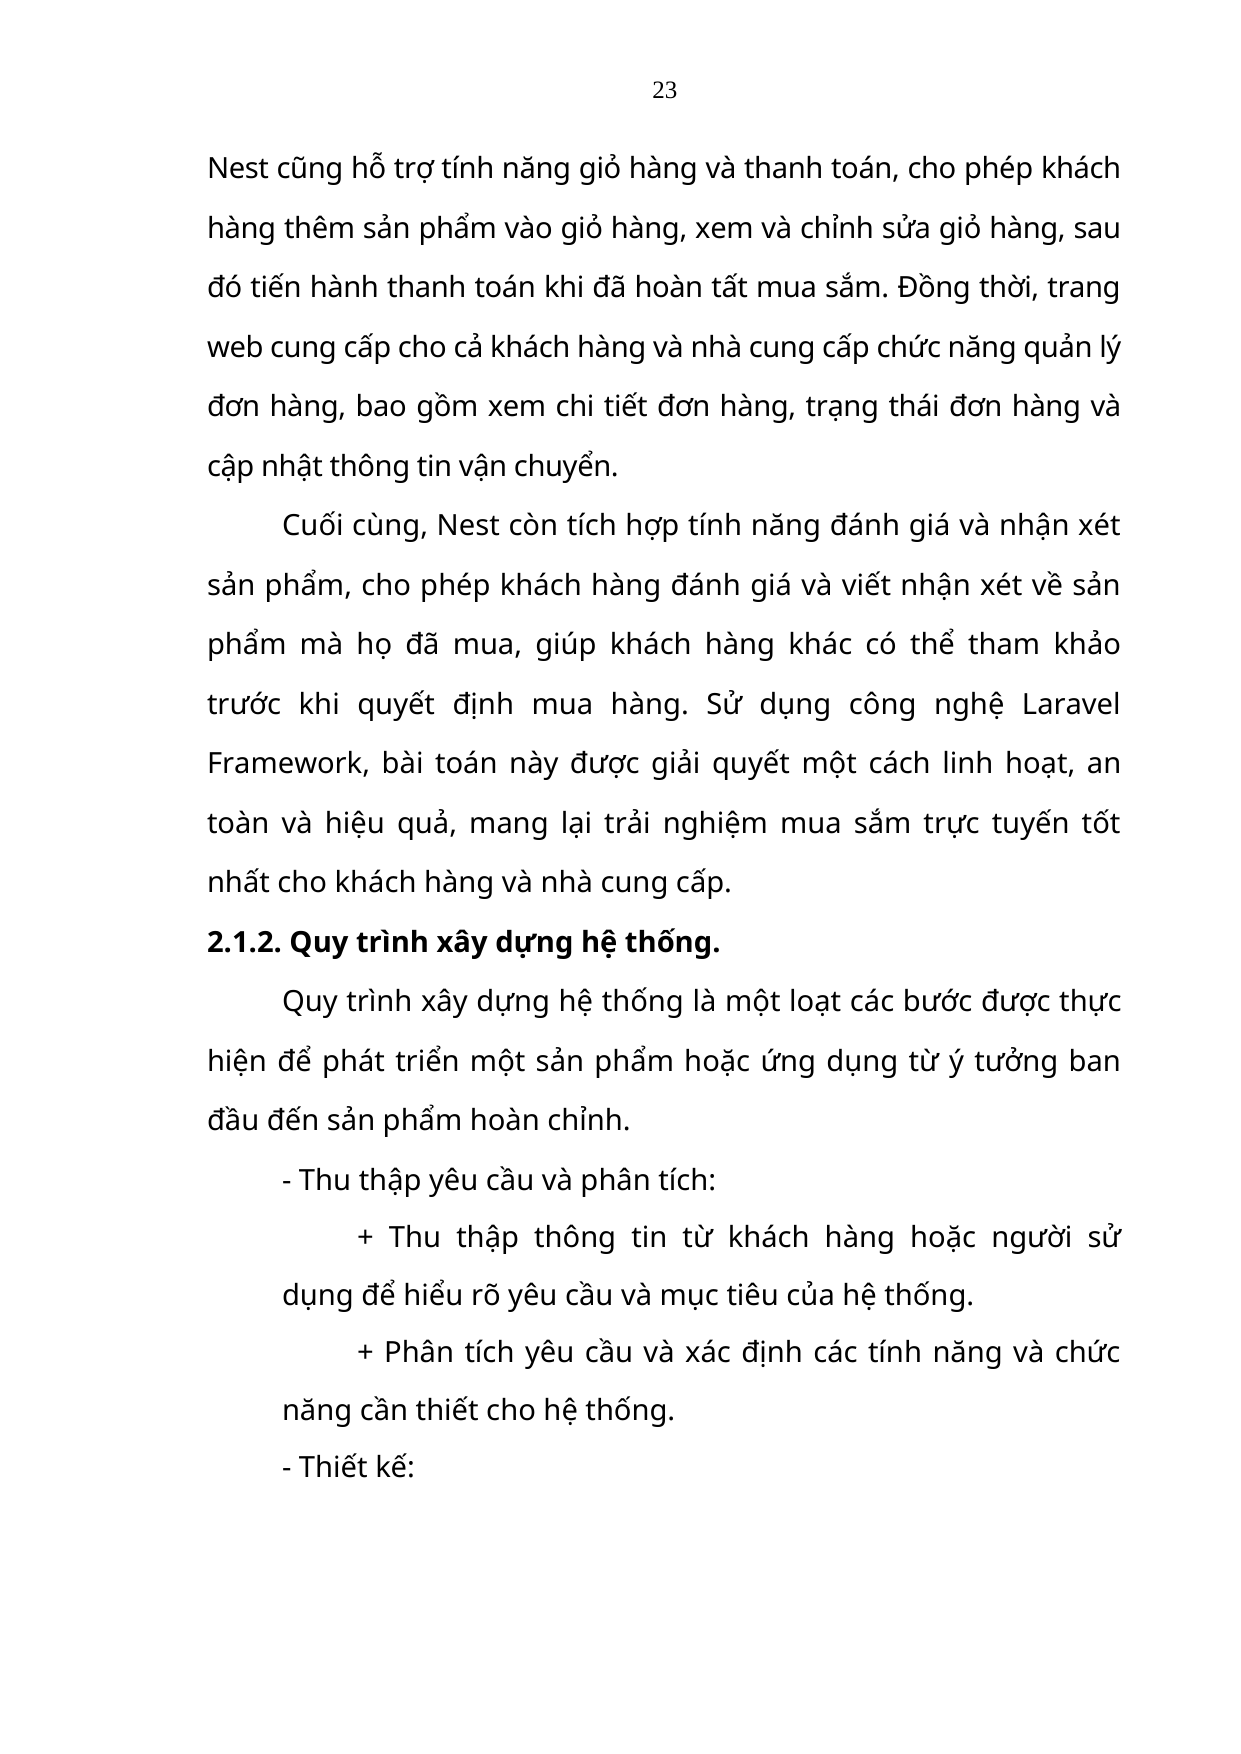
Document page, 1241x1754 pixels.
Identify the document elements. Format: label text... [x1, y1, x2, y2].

text Quy trình xây dựng hệ thống là một loạt các bước được thực hiện để phát triển một sản phẩm hoặc ứng dụng từ ý tưởng ban đầu đến sản phẩm hoàn chỉnh. [207, 980, 1122, 1139]
text - Thiết kế: [207, 1446, 1122, 1486]
subtitle 2.1.2. Quy trình xây dựng hệ thống. [207, 921, 1122, 961]
text + Thu thập thông tin từ khách hàng hoặc người sử dụng để hiểu rõ yêu cầu và mục tiêu của hệ thống. [282, 1216, 1122, 1313]
text Cuối cùng, Nest còn tích hợp tính năng đánh giá và nhận xét sản phẩm, cho phép khách hàng đánh giá và viết nhận xét về sản phẩm mà họ đã mua, giúp khách hàng khác có thể tham khảo trước khi quyết định mua hàng. Sử dụng công nghệ Laravel Framework, bài toán này được giải quyết một cách linh hoạt, an toàn và hiệu quả, mang lại trải nghiệm mua sắm trực tuyến tốt nhất cho khách hàng và nhà cung cấp. [207, 504, 1122, 901]
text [207, 148, 1122, 485]
text - Thu thập yêu cầu và phân tích: [207, 1159, 1122, 1198]
text + Phân tích yêu cầu và xác định các tính năng và chức năng cần thiết cho hệ thống. [282, 1331, 1122, 1428]
